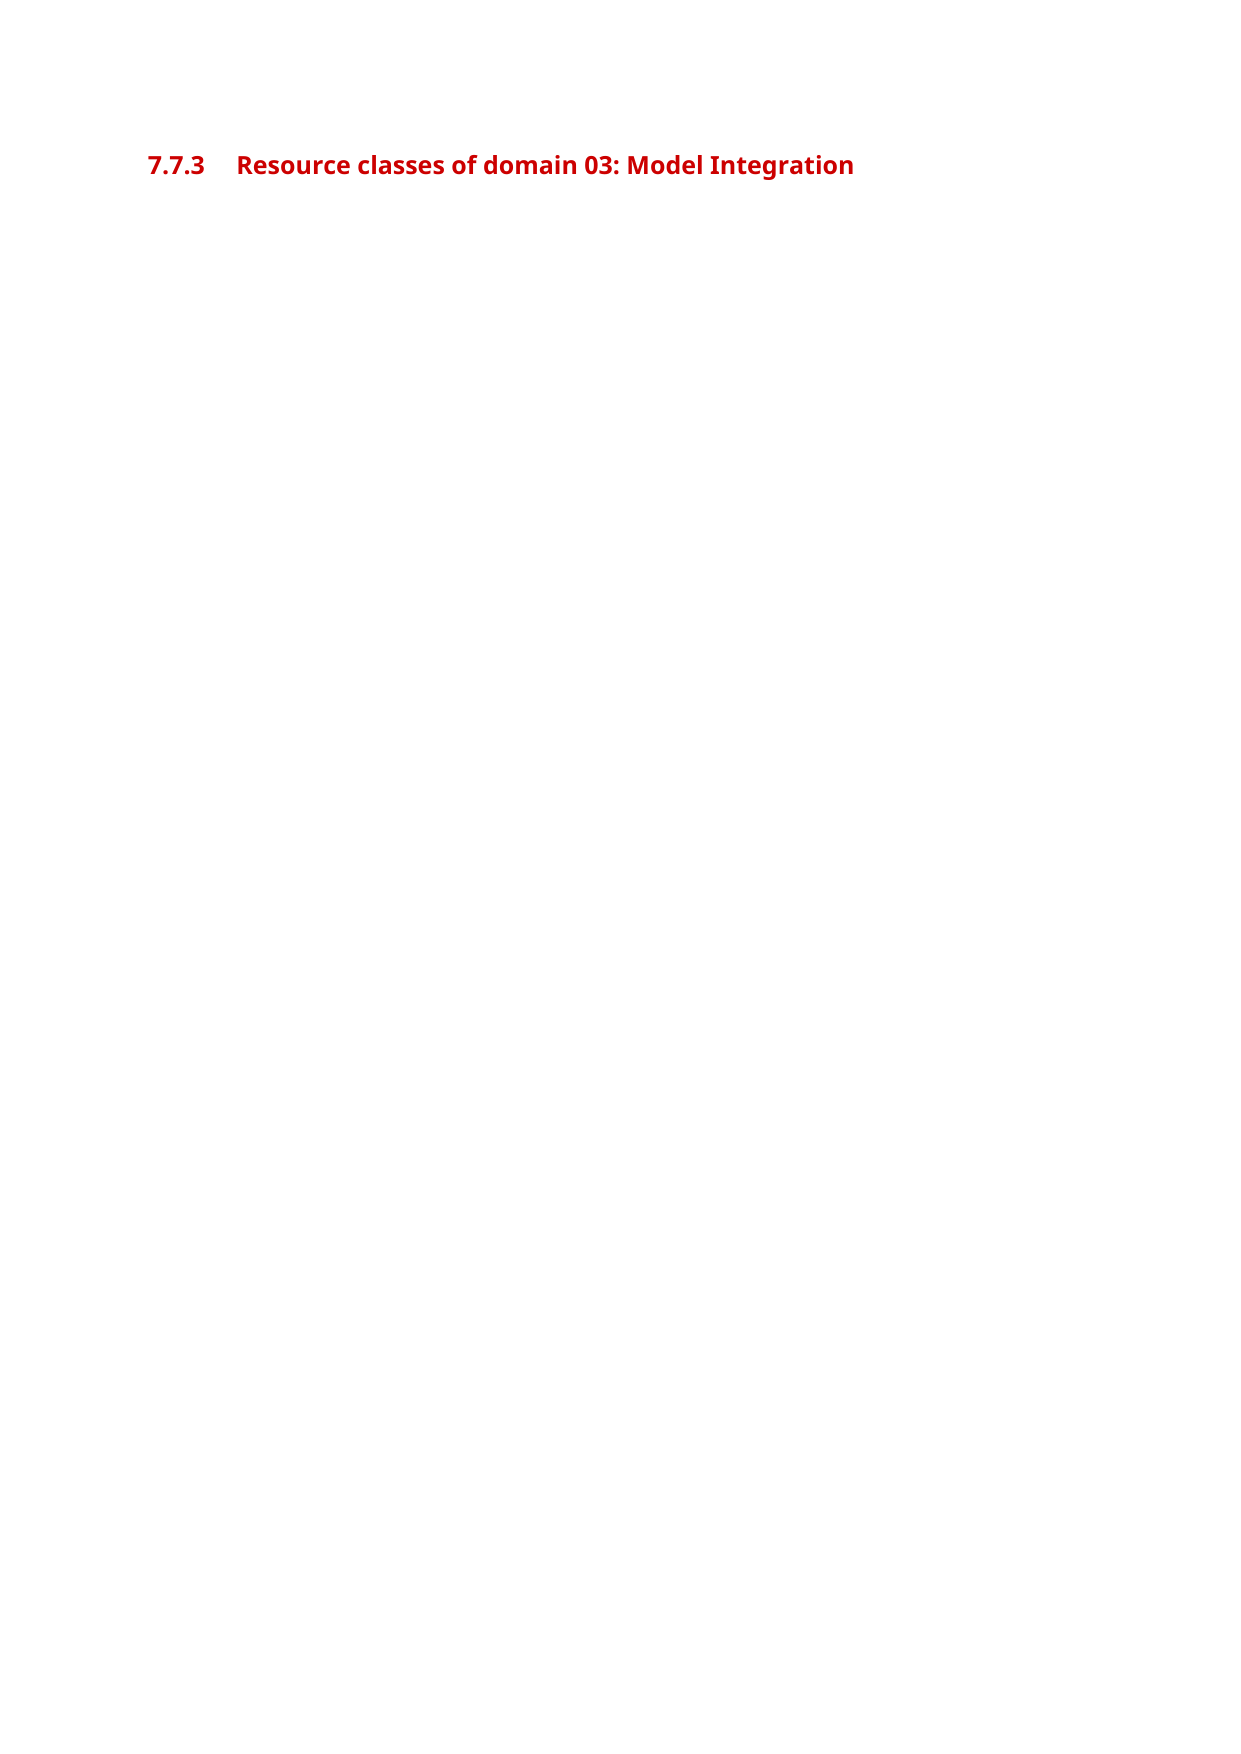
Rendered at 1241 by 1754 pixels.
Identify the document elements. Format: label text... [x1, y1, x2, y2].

subtitle Resource classes of domain 03: Model Integration [148, 148, 1093, 182]
